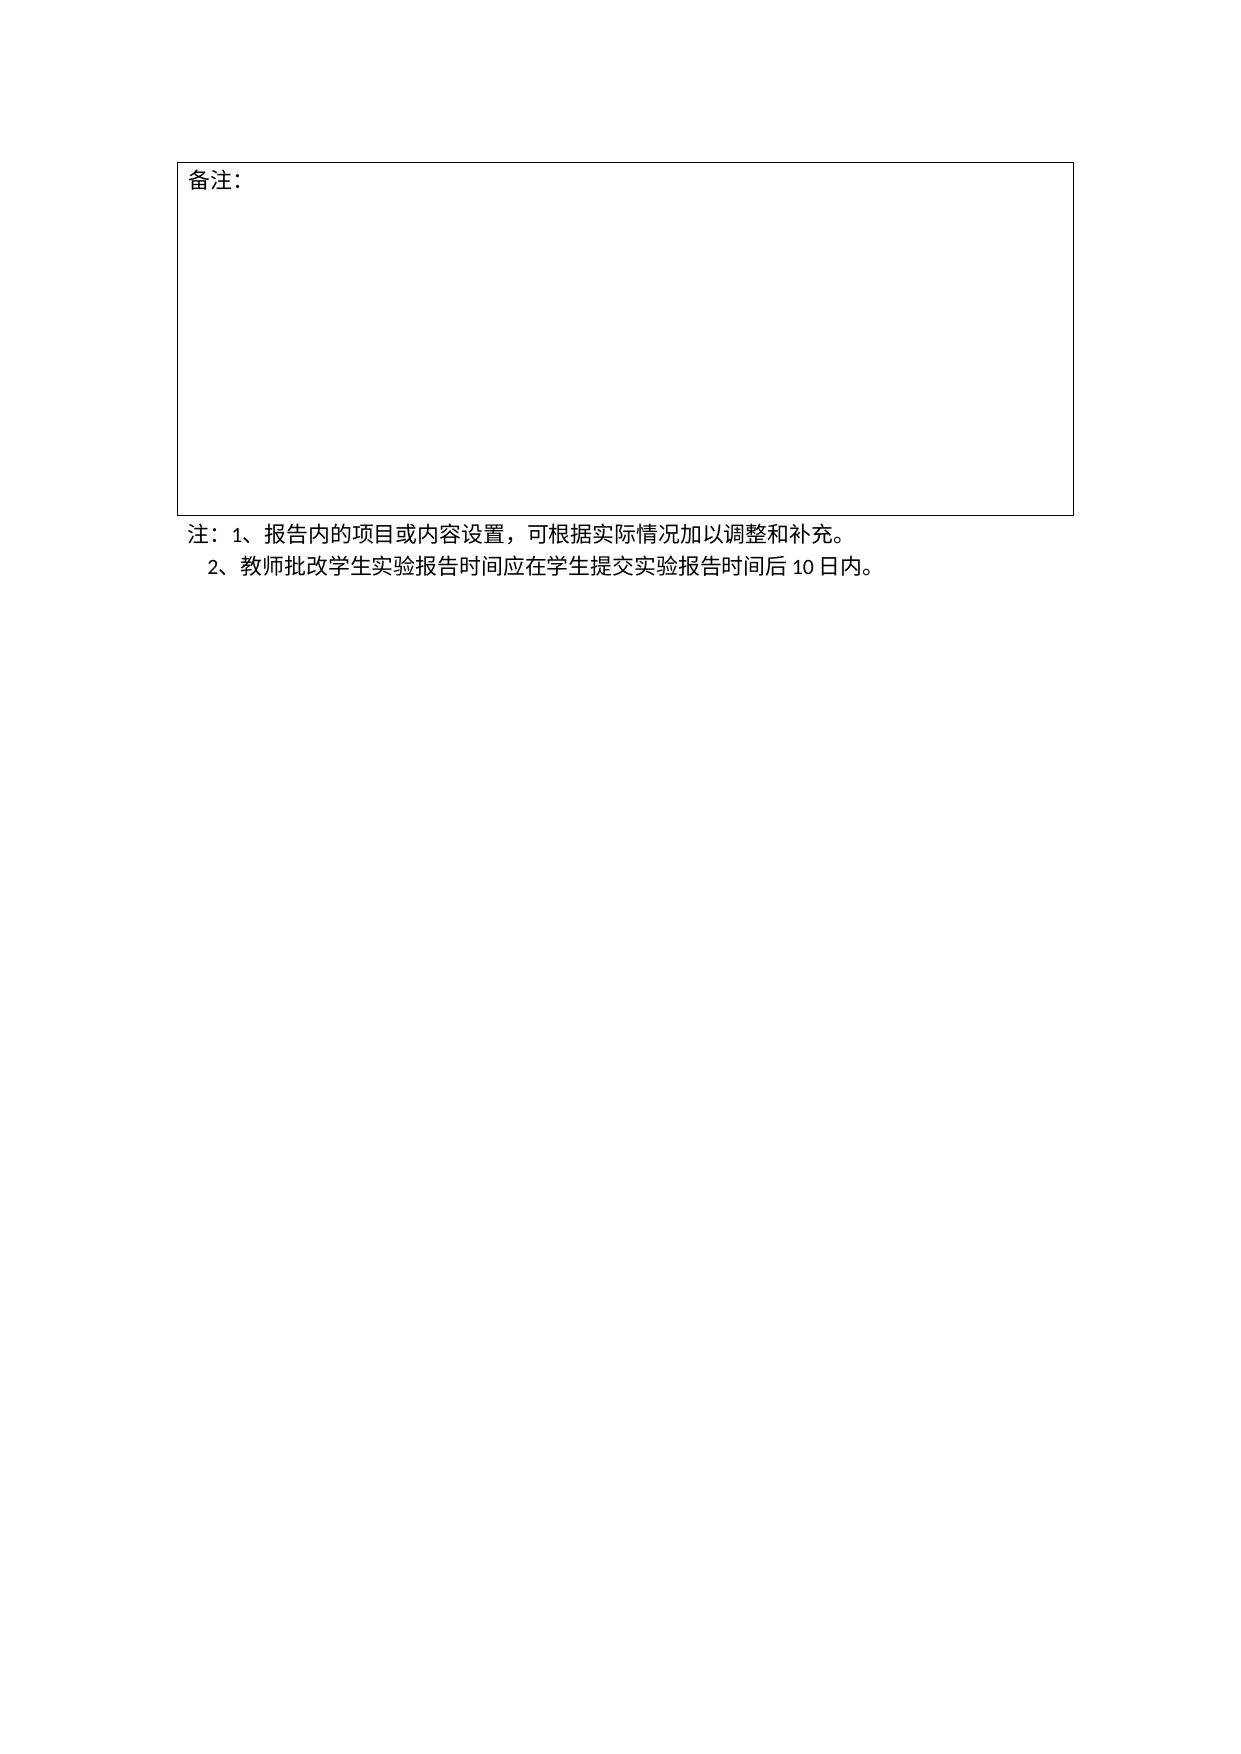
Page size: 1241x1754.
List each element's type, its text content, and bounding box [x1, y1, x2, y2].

text 2、教师批改学生实验报告时间应在学生提交实验报告时间后10日内。 [187, 549, 1053, 581]
table_cell 备注： [178, 163, 1073, 515]
text 注：1、报告内的项目或内容设置，可根据实际情况加以调整和补充。 [187, 516, 1053, 549]
